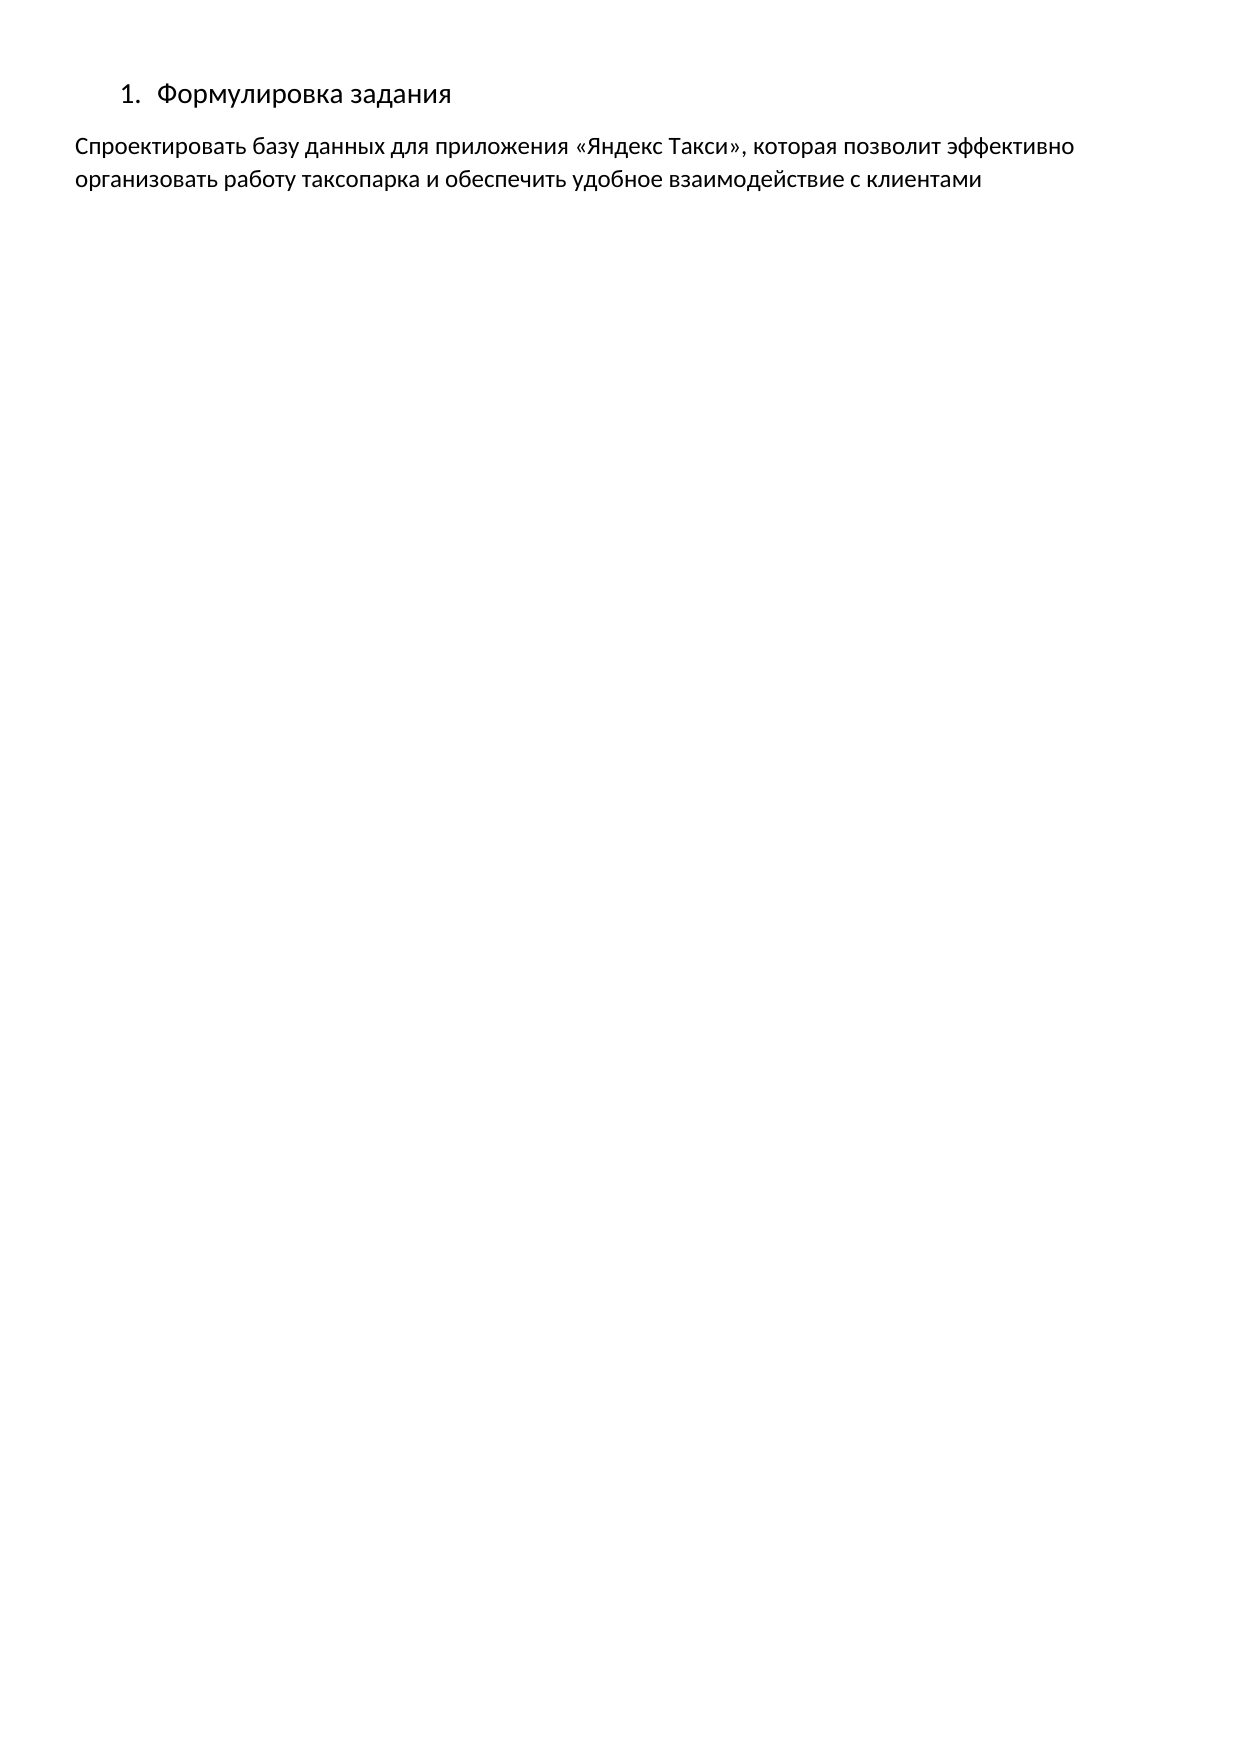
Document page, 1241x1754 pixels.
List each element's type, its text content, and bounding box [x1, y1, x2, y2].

list Формулировка задания [119, 75, 1165, 111]
text Спроектировать базу данных для приложения «Яндекс Такси», которая позволит эффективно организовать работу таксопарка и обеспечить удобное взаимодействие с клиентами [75, 130, 1165, 193]
